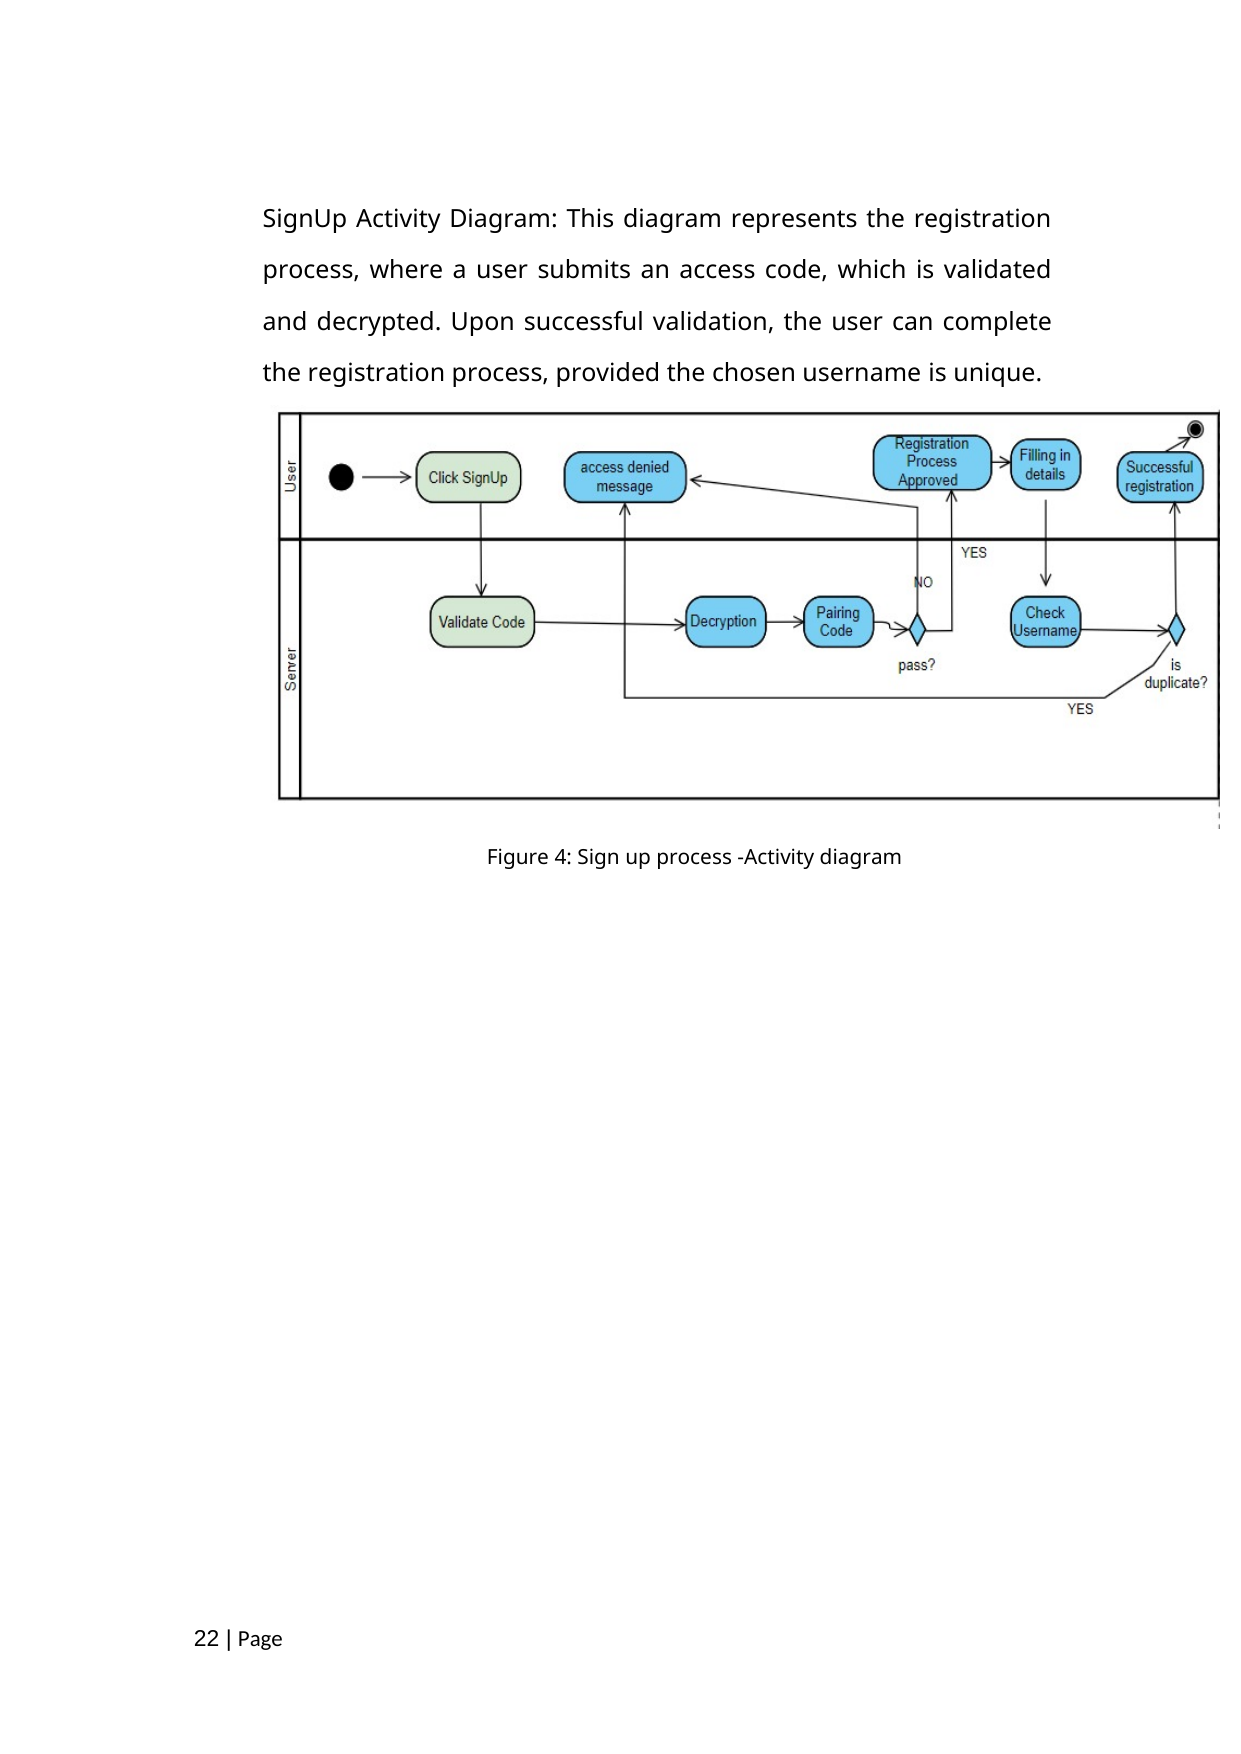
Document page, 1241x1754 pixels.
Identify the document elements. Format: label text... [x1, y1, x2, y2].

list Figure 4: Sign up process -Activity diagram [187, 842, 978, 871]
picture [262, 405, 1220, 829]
list SignUp Activity Diagram: This diagram represents the registration process, where a user submits an access code, which is validated and decrypted. Upon successful validation, the user can complete the registration process, provided the chosen username is unique. [262, 201, 1053, 388]
